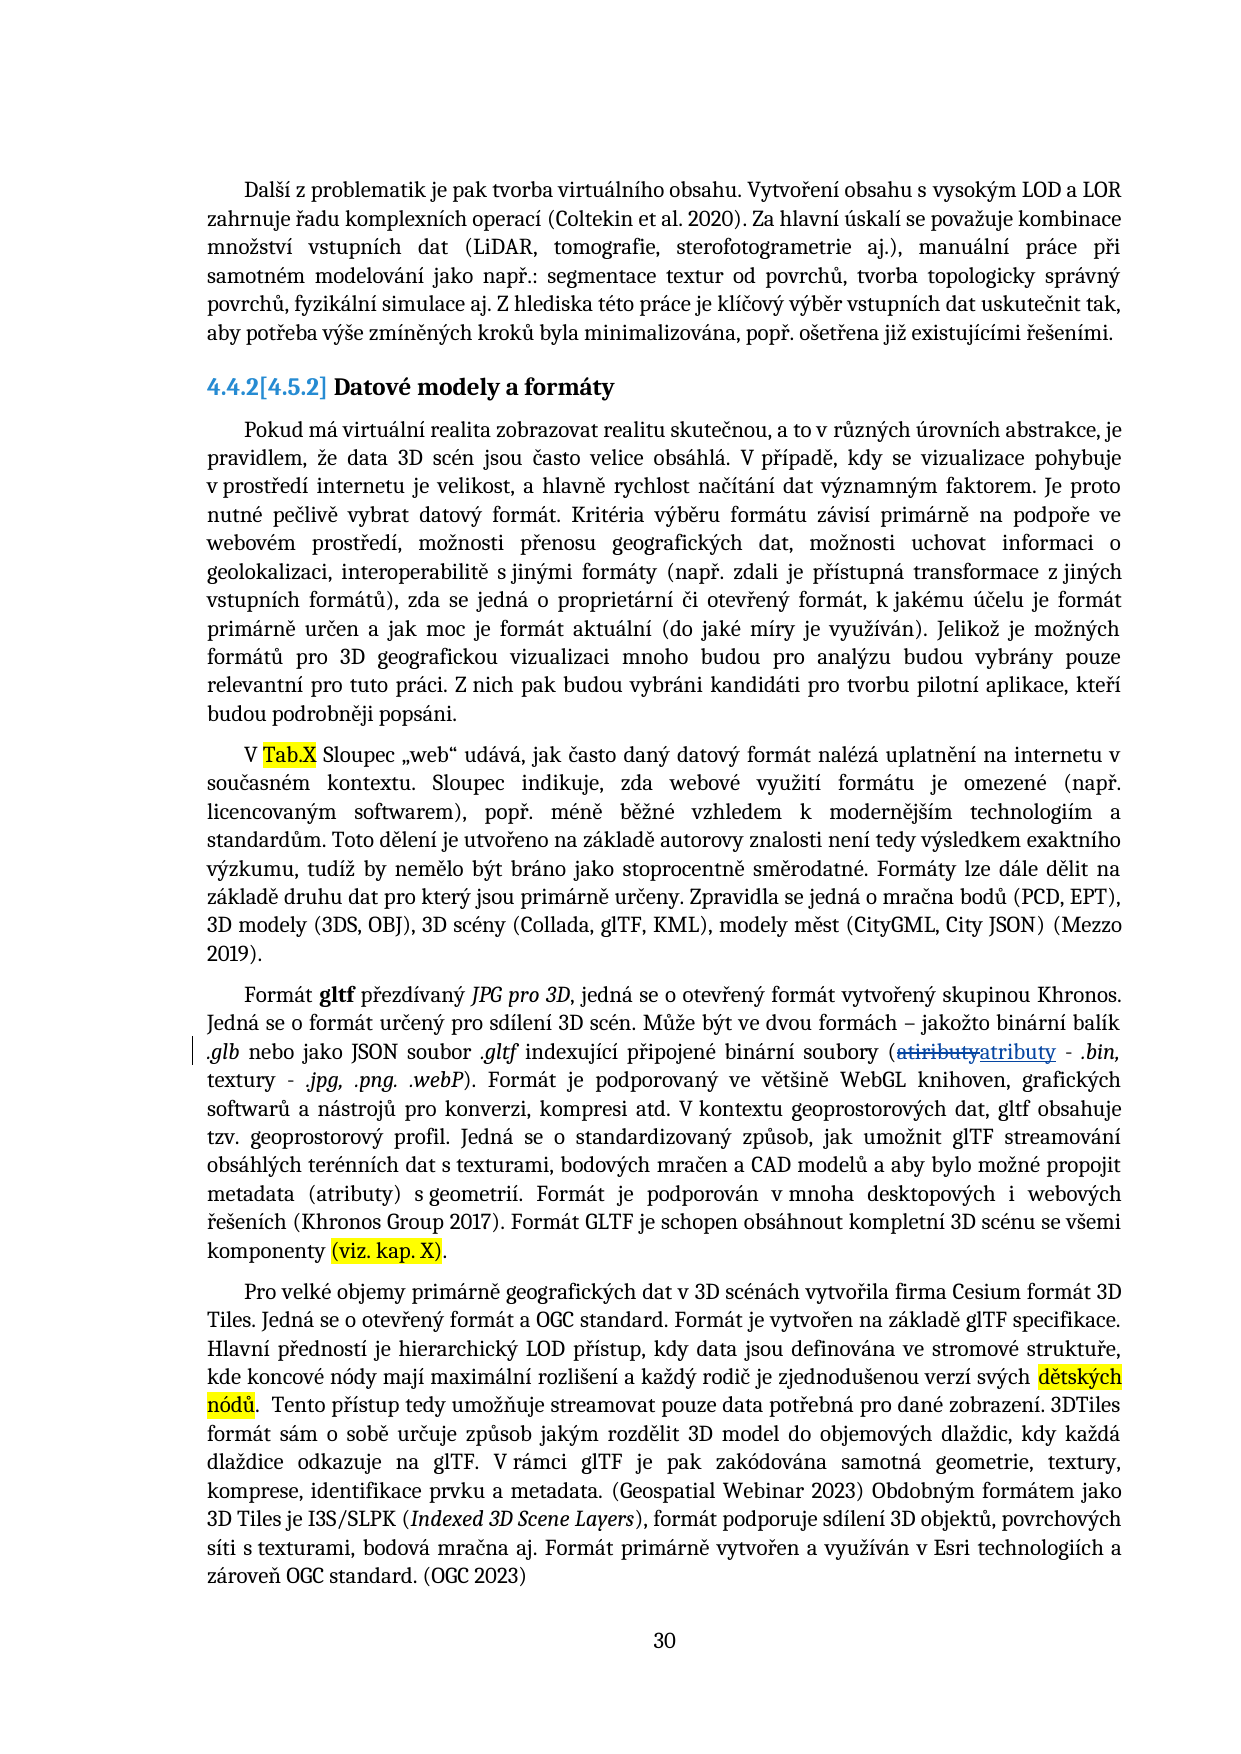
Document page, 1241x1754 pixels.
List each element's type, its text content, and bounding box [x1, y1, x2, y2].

subtitle Datové modely a formáty [207, 373, 1122, 402]
text Další z problematik je pak tvorba virtuálního obsahu. Vytvoření obsahu s vysokým LOD a LOR zahrnuje řadu komplexních operací (Coltekin et al. 2020). Za hlavní úskalí se považuje kombinace množství vstupních dat (LiDAR, tomografie, sterofotogrametrie aj.), manuální práce při samotném modelování jako např.: segmentace textur od povrchů, tvorba topologicky správný povrchů, fyzikální simulace aj. Z hlediska této práce je klíčový výběr vstupních dat uskutečnit tak, aby potřeba výše zmíněných kroků byla minimalizována, popř. ošetřena již existujícími řešeními. [207, 177, 1122, 346]
text Pokud má virtuální realita zobrazovat realitu skutečnou, a to v různých úrovních abstrakce, je pravidlem, že data 3D scén jsou často velice obsáhlá. V případě, kdy se vizualizace pohybuje v prostředí internetu je velikost, a hlavně rychlost načítání dat významným faktorem. Je proto nutné pečlivě vybrat datový formát. Kritéria výběru formátu závisí primárně na podpoře ve webovém prostředí, možnosti přenosu geografických dat, možnosti uchovat informaci o geolokalizaci, interoperabilitě s jinými formáty (např. zdali je přístupná transformace z jiných vstupních formátů), zda se jedná o proprietární či otevřený formát, k jakému účelu je formát primárně určen a jak moc je formát aktuální (do jaké míry je využíván). Jelikož je možných formátů pro 3D geografickou vizualizaci mnoho budou pro analýzu budou vybrány pouze relevantní pro tuto práci. Z nich pak budou vybráni kandidáti pro tvorbu pilotní aplikace, kteří budou podrobněji popsáni. [207, 416, 1122, 727]
text V Tab.X Sloupec „web“ udává, jak často daný datový formát nalézá uplatnění na internetu v současném kontextu. Sloupec indikuje, zda webové využití formátu je omezené (např. licencovaným softwarem), popř. méně běžné vzhledem k modernějším technologiím a standardům. Toto dělení je utvořeno na základě autorovy znalosti není tedy výsledkem exaktního výzkumu, tudíž by nemělo být bráno jako stoprocentně směrodatné. Formáty lze dále dělit na základě druhu dat pro který jsou primárně určeny. Zpravidla se jedná o mračna bodů (PCD, EPT), 3D modely (3DS, OBJ), 3D scény (Collada, glTF, KML), modely měst (CityGML, City JSON) (Mezzo 2019). [207, 742, 1122, 967]
text Pro velké objemy primárně geografických dat v 3D scénách vytvořila firma Cesium formát 3D Tiles. Jedná se o otevřený formát a OGC standard. Formát je vytvořen na základě glTF specifikace. Hlavní předností je hierarchický LOD přístup, kdy data jsou definována ve stromové struktuře, kde koncové nódy mají maximální rozlišení a každý rodič je zjednodušenou verzí svých dětských nódů. Tento přístup tedy umožňuje streamovat pouze data potřebná pro dané zobrazení. 3DTiles formát sám o sobě určuje způsob jakým rozdělit 3D model do objemových dlaždic, kdy každá dlaždice odkazuje na glTF. V rámci glTF je pak zakódována samotná geometrie, textury, komprese, identifikace prvku a metadata. (Geospatial Webinar 2023) Obdobným formátem jako 3D Tiles je I3S/SLPK (Indexed 3D Scene Layers), formát podporuje sdílení 3D objektů, povrchových síti s texturami, bodová mračna aj. Formát primárně vytvořen a využíván v Esri technologiích a zároveň OGC standard. (OGC 2023) [207, 1278, 1122, 1589]
text Formát gltf přezdívaný JPG pro 3D, jedná se o otevřený formát vytvořený skupinou Khronos. Jedná se o formát určený pro sdílení 3D scén. Může být ve dvou formách – jakožto binární balík .glb nebo jako JSON soubor .gltf indexující připojené binární soubory ( - .bin, textury - .jpg, .png. .webP). Formát je podporovaný ve většině WebGL knihoven, grafických softwarů a nástrojů pro konverzi, kompresi atd. V kontextu geoprostorových dat, gltf obsahuje tzv. geoprostorový profil. Jedná se o standardizovaný způsob, jak umožnit glTF streamování obsáhlých terénních dat s texturami, bodových mračen a CAD modelů a aby bylo možné propojit metadata (atributy) s geometrií. Formát je podporován v mnoha desktopových i webových řešeních (Khronos Group 2017). Formát GLTF je schopen obsáhnout kompletní 3D scénu se všemi komponenty (viz. kap. X). [207, 982, 1122, 1264]
